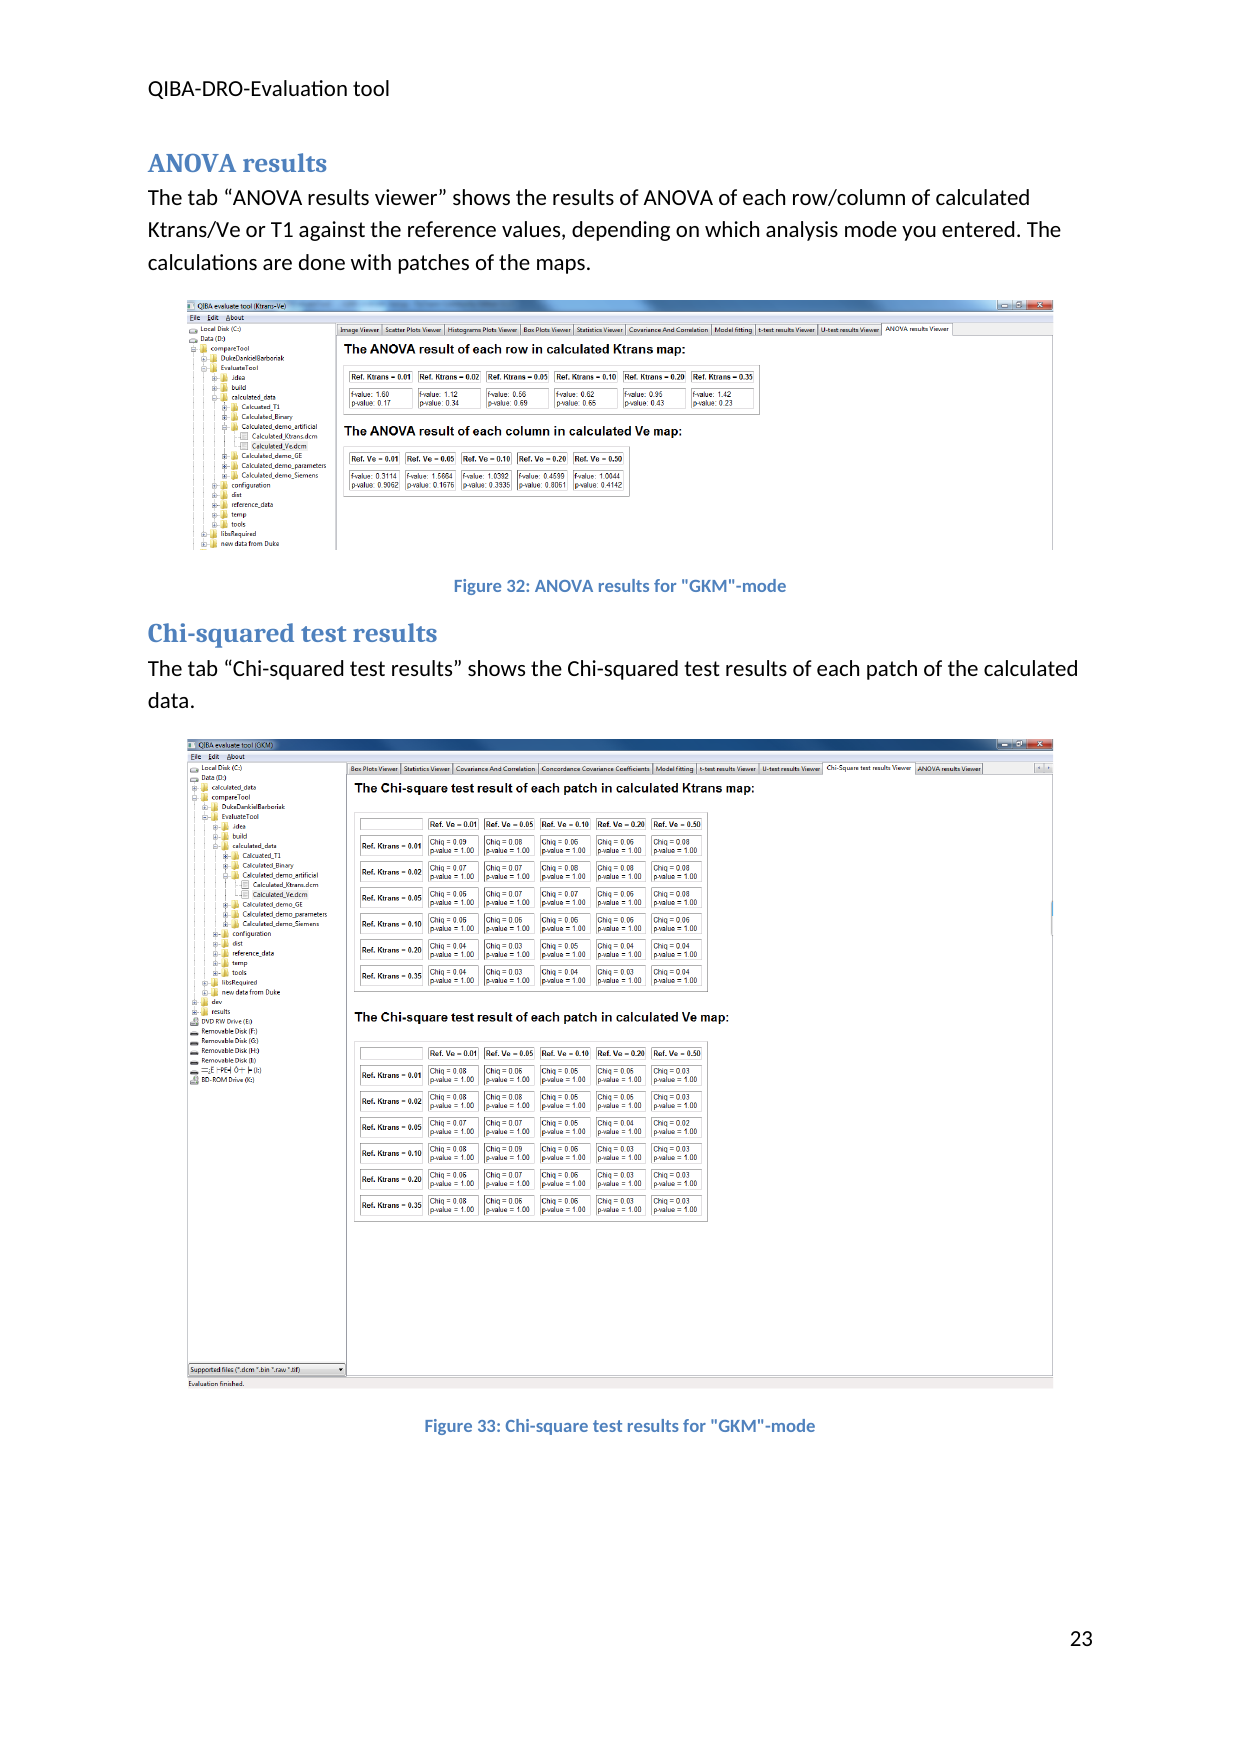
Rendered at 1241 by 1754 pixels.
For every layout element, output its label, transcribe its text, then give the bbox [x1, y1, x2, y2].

text The tab “Chi-squared test results” shows the Chi-squared test results of each patch of the calculated data. [148, 654, 1093, 714]
subtitle ANOVA results [148, 148, 1093, 179]
picture [187, 300, 1054, 550]
picture [187, 739, 1054, 1389]
text Figure 33: Chi-square test results for "GKM"-mode [148, 1414, 1093, 1437]
text The tab “ANOVA results viewer” shows the results of ANOVA of each row/column of calculated Ktrans/Ve or T1 against the reference values, depending on which analysis mode you entered. The calculations are done with patches of the maps. [148, 183, 1093, 276]
text Figure 32: ANOVA results for "GKM"-mode [148, 575, 1093, 598]
subtitle Chi-squared test results [148, 618, 1093, 649]
